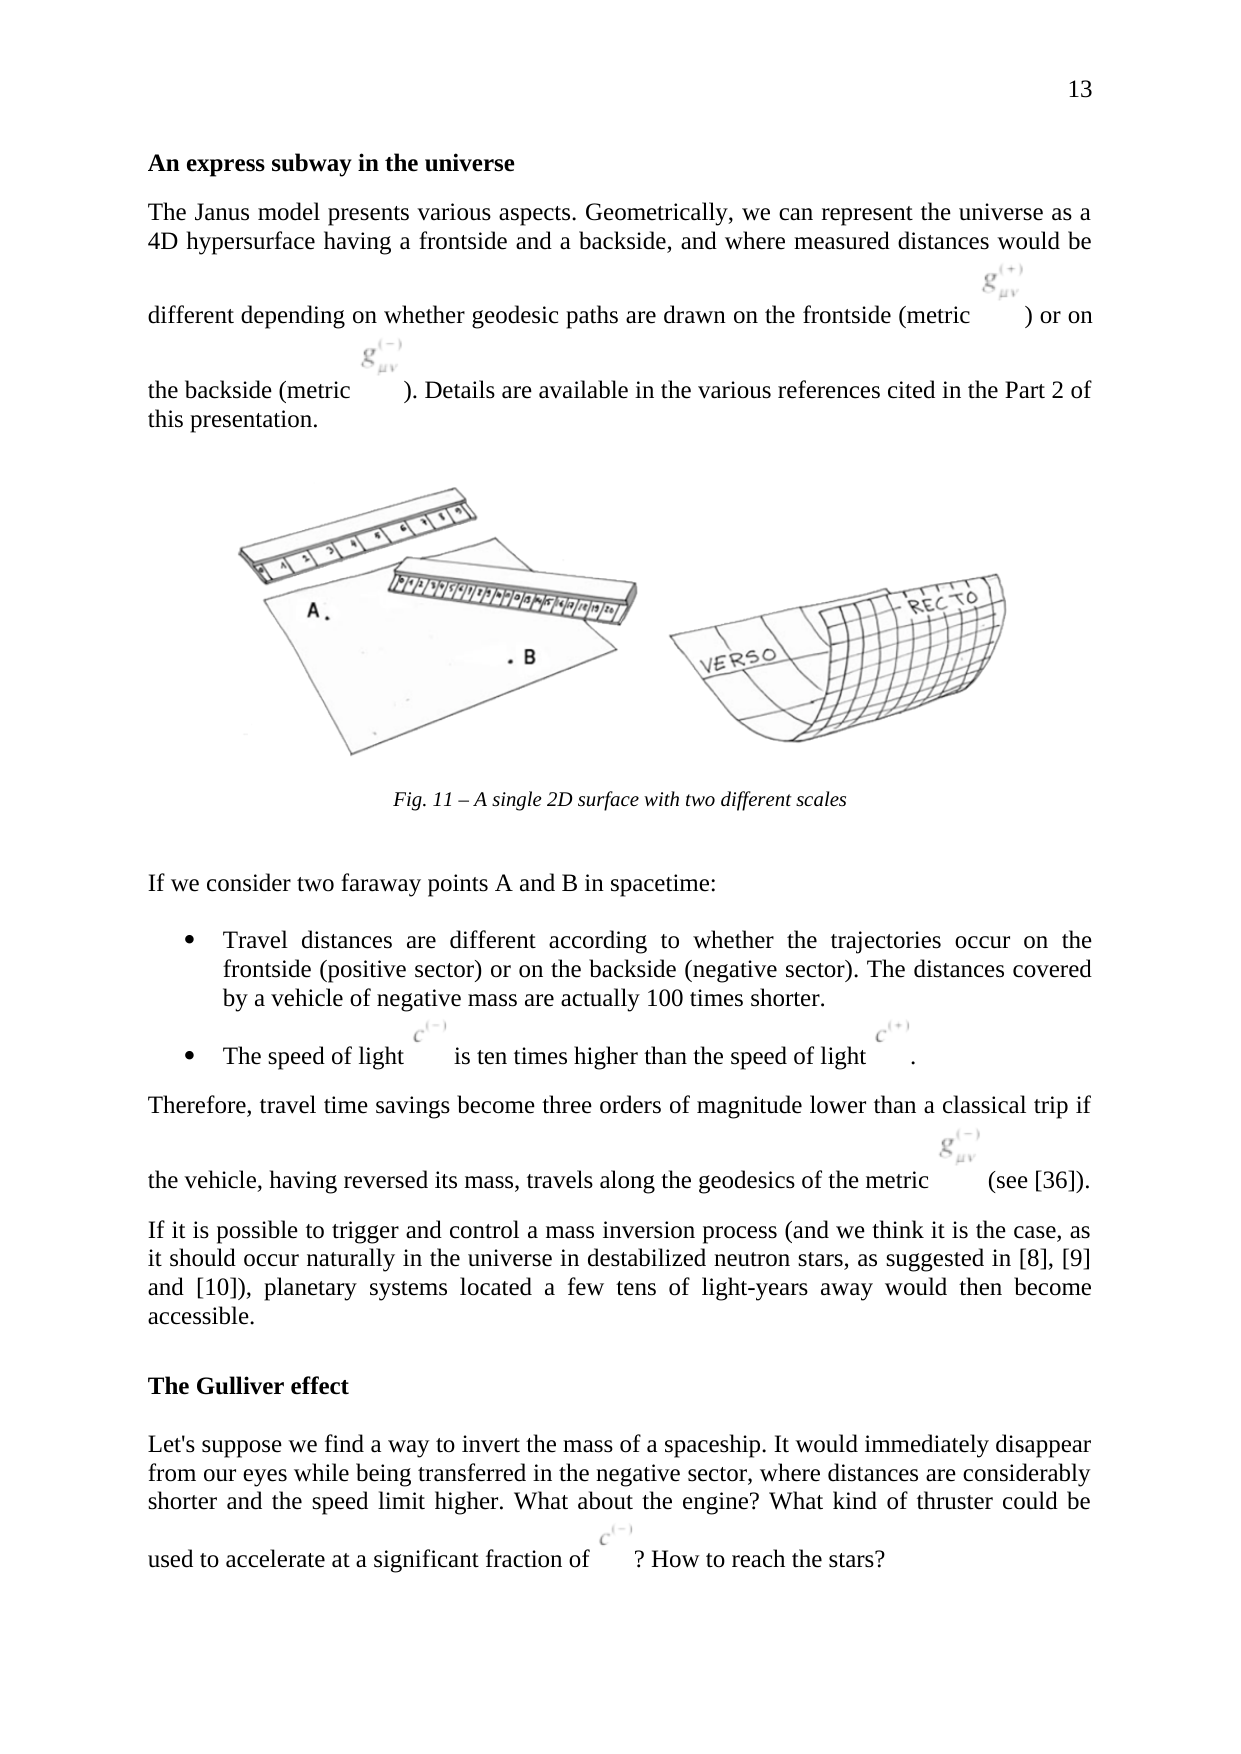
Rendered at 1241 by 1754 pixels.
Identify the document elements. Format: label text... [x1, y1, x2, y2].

text The Janus model presents various aspects. Geometrically, we can represent the universe as a 4D hypersurface having a frontside and a backside, and where measured distances would be different depending on whether geodesic paths are drawn on the frontside (metric ) or on the backside (metric ). Details are available in the various references cited in the Part 2 of this presentation. [148, 197, 1093, 432]
text Let's suppose we find a way to invert the mass of a spaceship. It would immediately disappear from our eyes while being transferred in the negative sector, where distances are considerably shorter and the speed limit higher. What about the engine? What kind of thruster could be used to accelerate at a significant fraction of ? How to reach the stars? [148, 1429, 1093, 1573]
text Fig. 11 – A single 2D surface with two different scales [148, 787, 1093, 811]
text If we consider two faraway points A and B in spacetime: [148, 868, 1093, 897]
list The speed of light is ten times higher than the speed of light . [185, 1012, 1093, 1069]
text The Gulliver effect [148, 1371, 1093, 1400]
picture [224, 482, 1016, 766]
text Therefore, travel time savings become three orders of magnitude lower than a classical trip if the vehicle, having reversed its mass, travels along the geodesics of the metric (see [36]). [148, 1091, 1093, 1194]
list Travel distances are different according to whether the trajectories occur on the frontside (positive sector) or on the backside (negative sector). The distances covered by a vehicle of negative mass are actually 100 times shorter. [185, 926, 1093, 1012]
text An express subway in the universe [148, 148, 1093, 176]
text If it is possible to trigger and control a mass inversion process (and we think it is the case, as it should occur naturally in the universe in destabilized neutron stars, as suggested in [8], [9] and [10]), planetary systems located a few tens of light-years away would then become accessible. [148, 1215, 1093, 1330]
